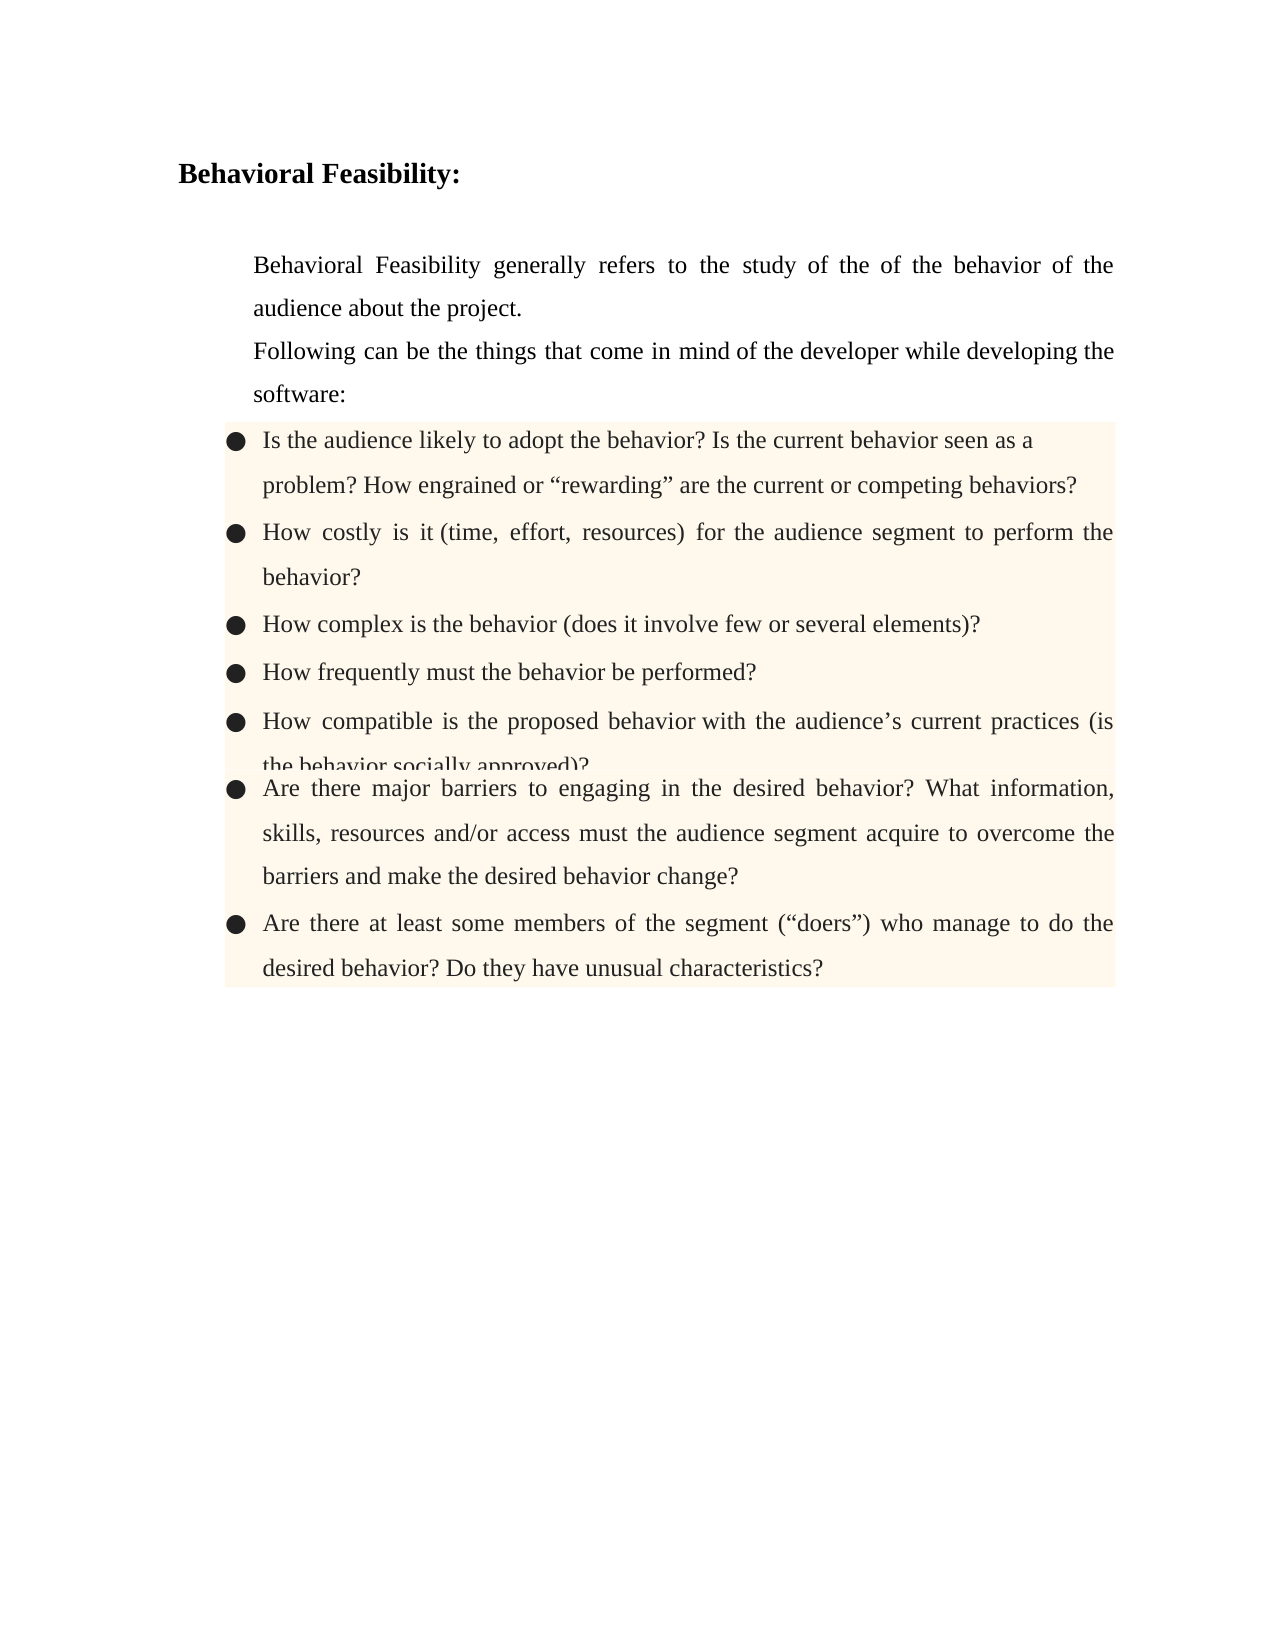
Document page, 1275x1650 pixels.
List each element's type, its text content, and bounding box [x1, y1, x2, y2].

subtitle Behavioral Feasibility: [178, 156, 1189, 190]
text Following can be the things that come in mind of the developer while developing the software: [253, 336, 1116, 408]
text Behavioral Feasibility generally refers to the study of the of the behavior of the audience about the project. [253, 250, 1189, 322]
